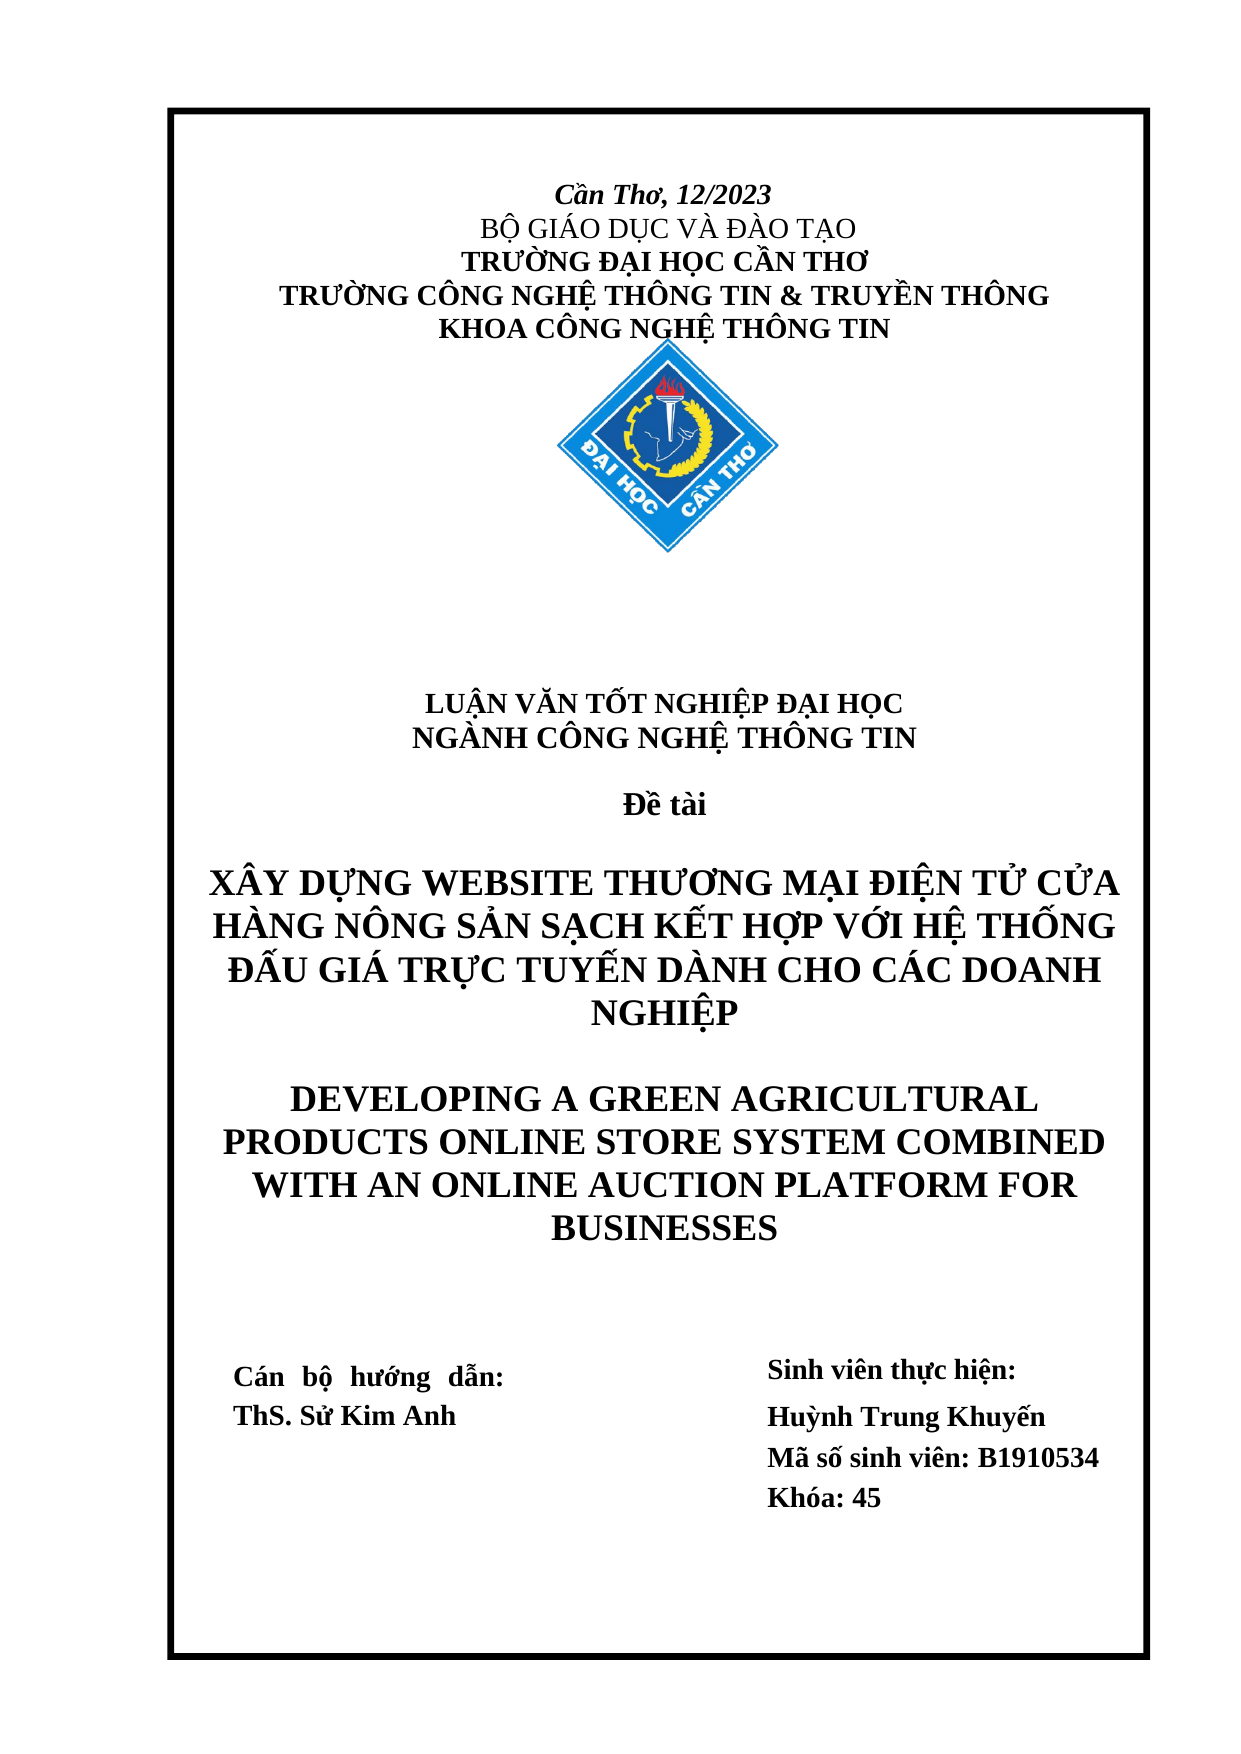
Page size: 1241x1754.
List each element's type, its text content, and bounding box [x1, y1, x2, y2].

text NGÀNH CÔNG NGHỆ THÔNG TIN [207, 719, 1122, 755]
text DEVELOPING A GREEN AGRICULTURAL PRODUCTS ONLINE STORE SYSTEM COMBINED WITH AN ONLINE AUCTION PLATFORM FOR BUSINESSES [207, 1076, 1122, 1249]
text TRƯỜNG ĐẠI HỌC CẦN THƠ [207, 244, 1122, 278]
text Đề tài [207, 784, 1122, 822]
text TRƯỜNG CÔNG NGHỆ THÔNG TIN & TRUYỀN THÔNG [207, 278, 1122, 311]
picture [556, 345, 779, 553]
text Cần Thơ, 12/2023 [207, 177, 1122, 211]
text KHOA CÔNG NGHỆ THÔNG TIN [207, 311, 1122, 345]
text LUẬN VĂN TỐT NGHIỆP ĐẠI HỌC [207, 686, 1122, 719]
text XÂY DỰNG WEBSITE THƯƠNG MẠI ĐIỆN TỬ CỬA HÀNG NÔNG SẢN SẠCH KẾT HỢP VỚI HỆ THỐNG ĐẤU GIÁ TRỰC TUYẾN DÀNH CHO CÁC DOANH NGHIỆP [207, 861, 1122, 1033]
text BỘ GIÁO DỤC VÀ ĐÀO TẠO [207, 211, 1122, 244]
